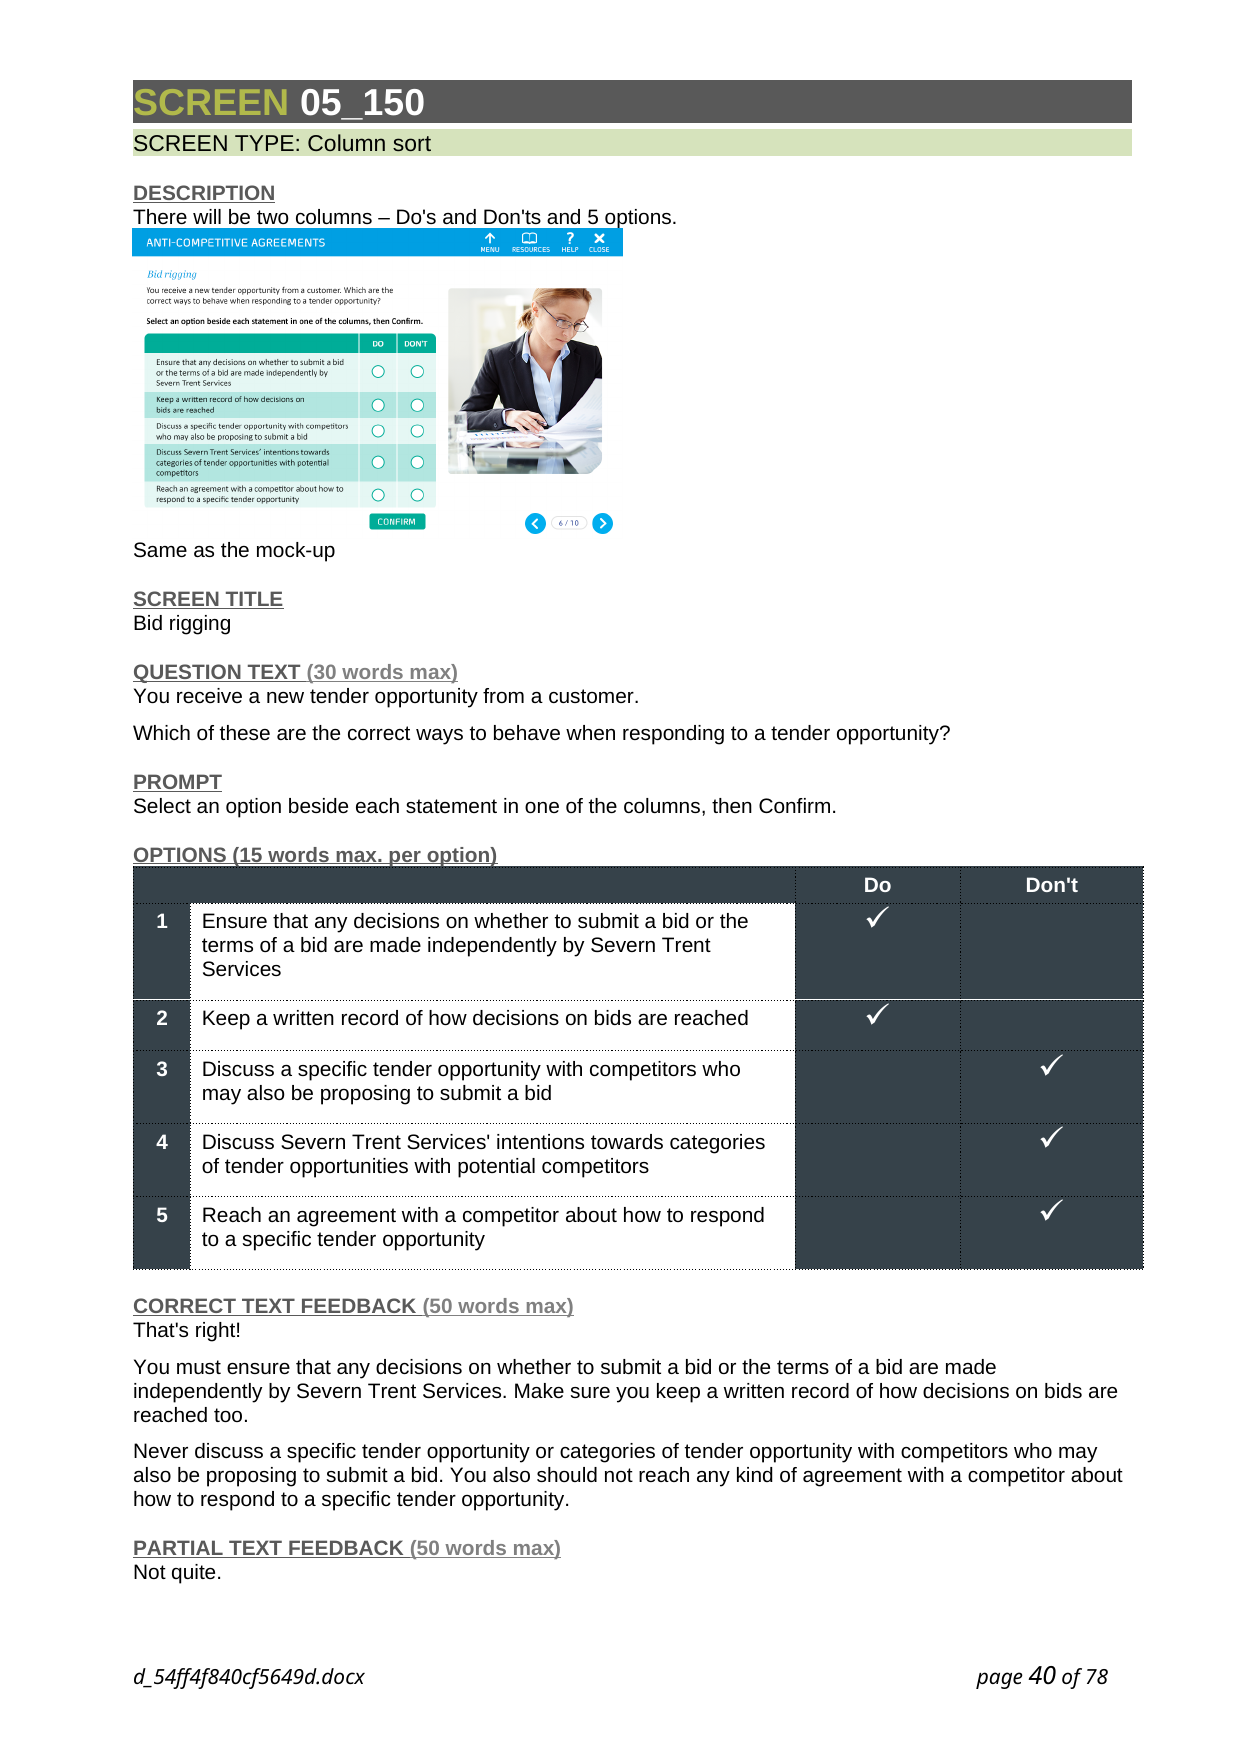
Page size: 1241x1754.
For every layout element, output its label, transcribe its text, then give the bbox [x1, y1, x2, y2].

text Same as the mock-up [133, 538, 1132, 562]
table_cell [960, 903, 1143, 999]
table_cell [960, 1196, 1143, 1269]
text Bid rigging [133, 611, 1132, 635]
table_cell 3 [133, 1050, 190, 1123]
table_cell [795, 1123, 960, 1196]
table_header Don't [960, 866, 1143, 903]
text OPTIONS (15 words max. per option) [133, 842, 1132, 866]
text There will be two columns – Do's and Don'ts and 5 options. [133, 205, 1132, 229]
table_cell Keep a written record of how decisions on bids are reached [190, 1000, 795, 1050]
subtitle SCREEN 05_150 [133, 80, 1132, 123]
text That's right! [133, 1318, 1132, 1342]
table_cell 1 [133, 903, 190, 999]
table_cell [960, 1123, 1143, 1196]
text PROMPT [133, 769, 1132, 793]
table_cell Ensure that any decisions on whether to submit a bid or the terms of a bid are made independently by Severn Trent Services [190, 903, 795, 999]
text CORRECT TEXT FEEDBACK (50 words max) [133, 1294, 1132, 1318]
table_cell [960, 1000, 1143, 1050]
table_cell [795, 1050, 960, 1123]
picture [596, 235, 603, 242]
text Select an option beside each statement in one of the columns, then Confirm. [133, 793, 1132, 817]
table_header Do [795, 866, 960, 903]
table_header [133, 866, 795, 903]
text You receive a new tender opportunity from a customer. [133, 684, 1132, 708]
text DESCRIPTION [133, 181, 1132, 205]
table_cell Reach an agreement with a competitor about how to respond to a specific tender opportunity [190, 1196, 795, 1269]
text QUESTION TEXT (30 words max) [133, 660, 1132, 684]
table_cell 4 [133, 1123, 190, 1196]
table_cell [795, 903, 960, 999]
table_cell 2 [133, 1000, 190, 1050]
picture [132, 257, 623, 539]
table_cell Discuss Severn Trent Services' intentions towards categories of tender opportunities with potential competitors [190, 1123, 795, 1196]
table_cell Discuss a specific tender opportunity with competitors who may also be proposing to submit a bid [190, 1050, 795, 1123]
text Not quite. [133, 1560, 1132, 1584]
table_cell [795, 1000, 960, 1050]
text PARTIAL TEXT FEEDBACK (50 words max) [133, 1536, 1132, 1560]
table_cell [795, 1196, 960, 1269]
text SCREEN TYPE: Column sort [133, 129, 1132, 156]
text Which of these are the correct ways to behave when responding to a tender opportunity? [133, 721, 1132, 744]
table_cell [960, 1050, 1143, 1123]
text SCREEN TITLE [133, 587, 1132, 611]
table_cell 5 [133, 1196, 190, 1269]
